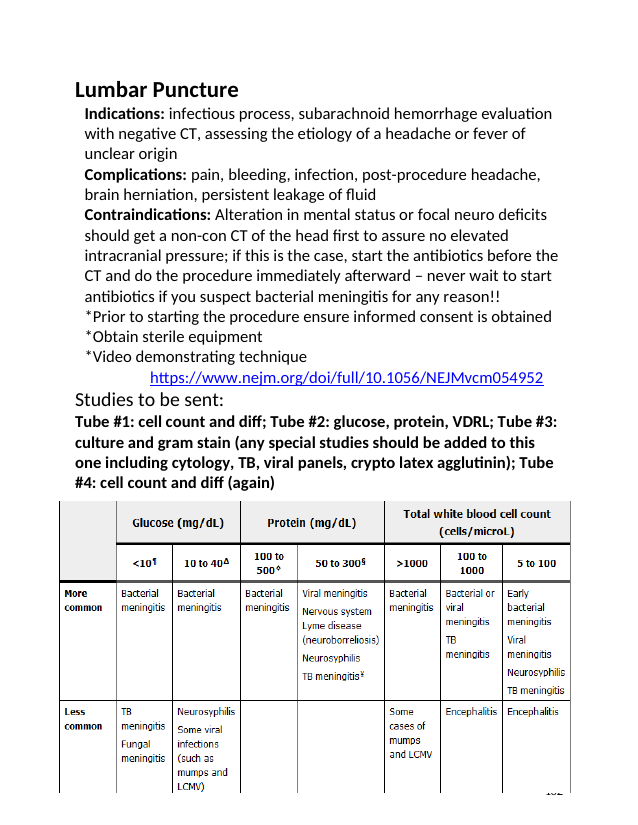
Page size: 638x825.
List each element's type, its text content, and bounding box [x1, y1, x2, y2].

text *Prior to starting the procedure ensure informed consent is obtained [84, 306, 562, 326]
text Studies to be sent: [75, 387, 562, 412]
text Indications: infectious process, subarachnoid hemorrhage evaluation with negative CT, assessing the etiology of a headache or fever of unclear origin [84, 103, 562, 164]
picture [34, 501, 584, 793]
text *Video demonstrating technique [84, 347, 562, 367]
text Lumbar Puncture [75, 75, 562, 103]
text Complications: pain, bleeding, infection, post-procedure headache, brain herniation, persistent leakage of fluid [84, 164, 562, 204]
text *Obtain sterile equipment [84, 326, 562, 347]
text Tube #1: cell count and diff; Tube #2: glucose, protein, VDRL; Tube #3: culture and gram stain (any special studies should be added to this one including cytology, TB, viral panels, crypto latex agglutinin); Tube #4: cell count and diff (again) [75, 412, 562, 493]
text Contraindications: Alteration in mental status or focal neuro deficits should get a non-con CT of the head first to assure no elevated intracranial pressure; if this is the case, start the antibiotics before the CT and do the procedure immediately afterward – never wait to start antibiotics if you suspect bacterial meningitis for any reason!! [84, 204, 562, 306]
text https://www.nejm.org/doi/full/10.1056/NEJMvcm054952 [84, 367, 562, 387]
